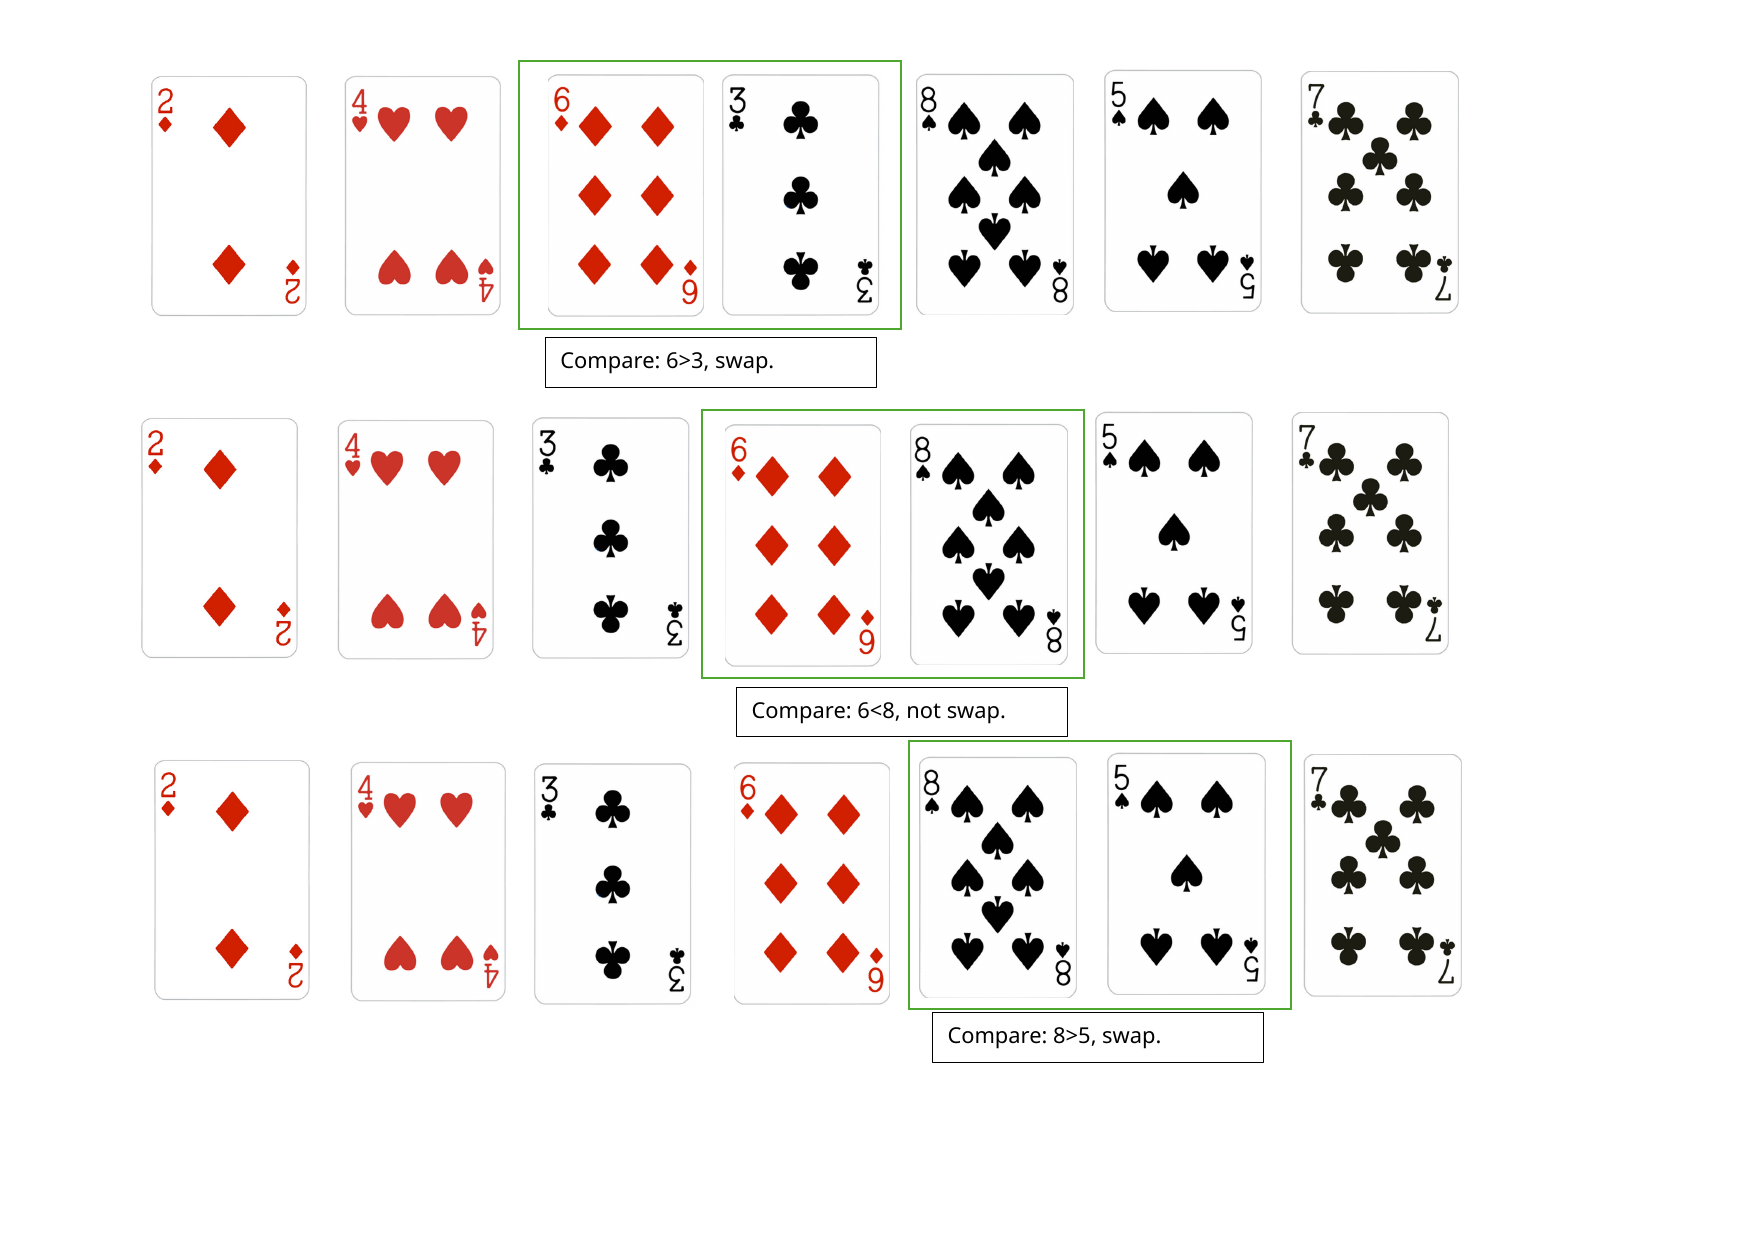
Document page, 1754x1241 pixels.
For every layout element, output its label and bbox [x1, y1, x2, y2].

picture [910, 422, 1068, 665]
picture [725, 424, 881, 667]
picture [1300, 71, 1459, 314]
picture [530, 417, 694, 660]
picture [153, 758, 311, 1001]
picture [916, 72, 1074, 315]
picture [734, 762, 890, 1005]
picture [1291, 412, 1449, 655]
picture [1303, 754, 1462, 997]
picture [532, 763, 696, 1006]
picture [150, 74, 308, 317]
picture [548, 74, 704, 317]
picture [1104, 69, 1262, 312]
picture [919, 755, 1077, 998]
picture [140, 416, 299, 659]
picture [720, 74, 884, 317]
picture [344, 74, 501, 317]
picture [1107, 752, 1266, 995]
picture [1095, 411, 1253, 654]
picture [337, 418, 494, 661]
picture [350, 760, 506, 1003]
